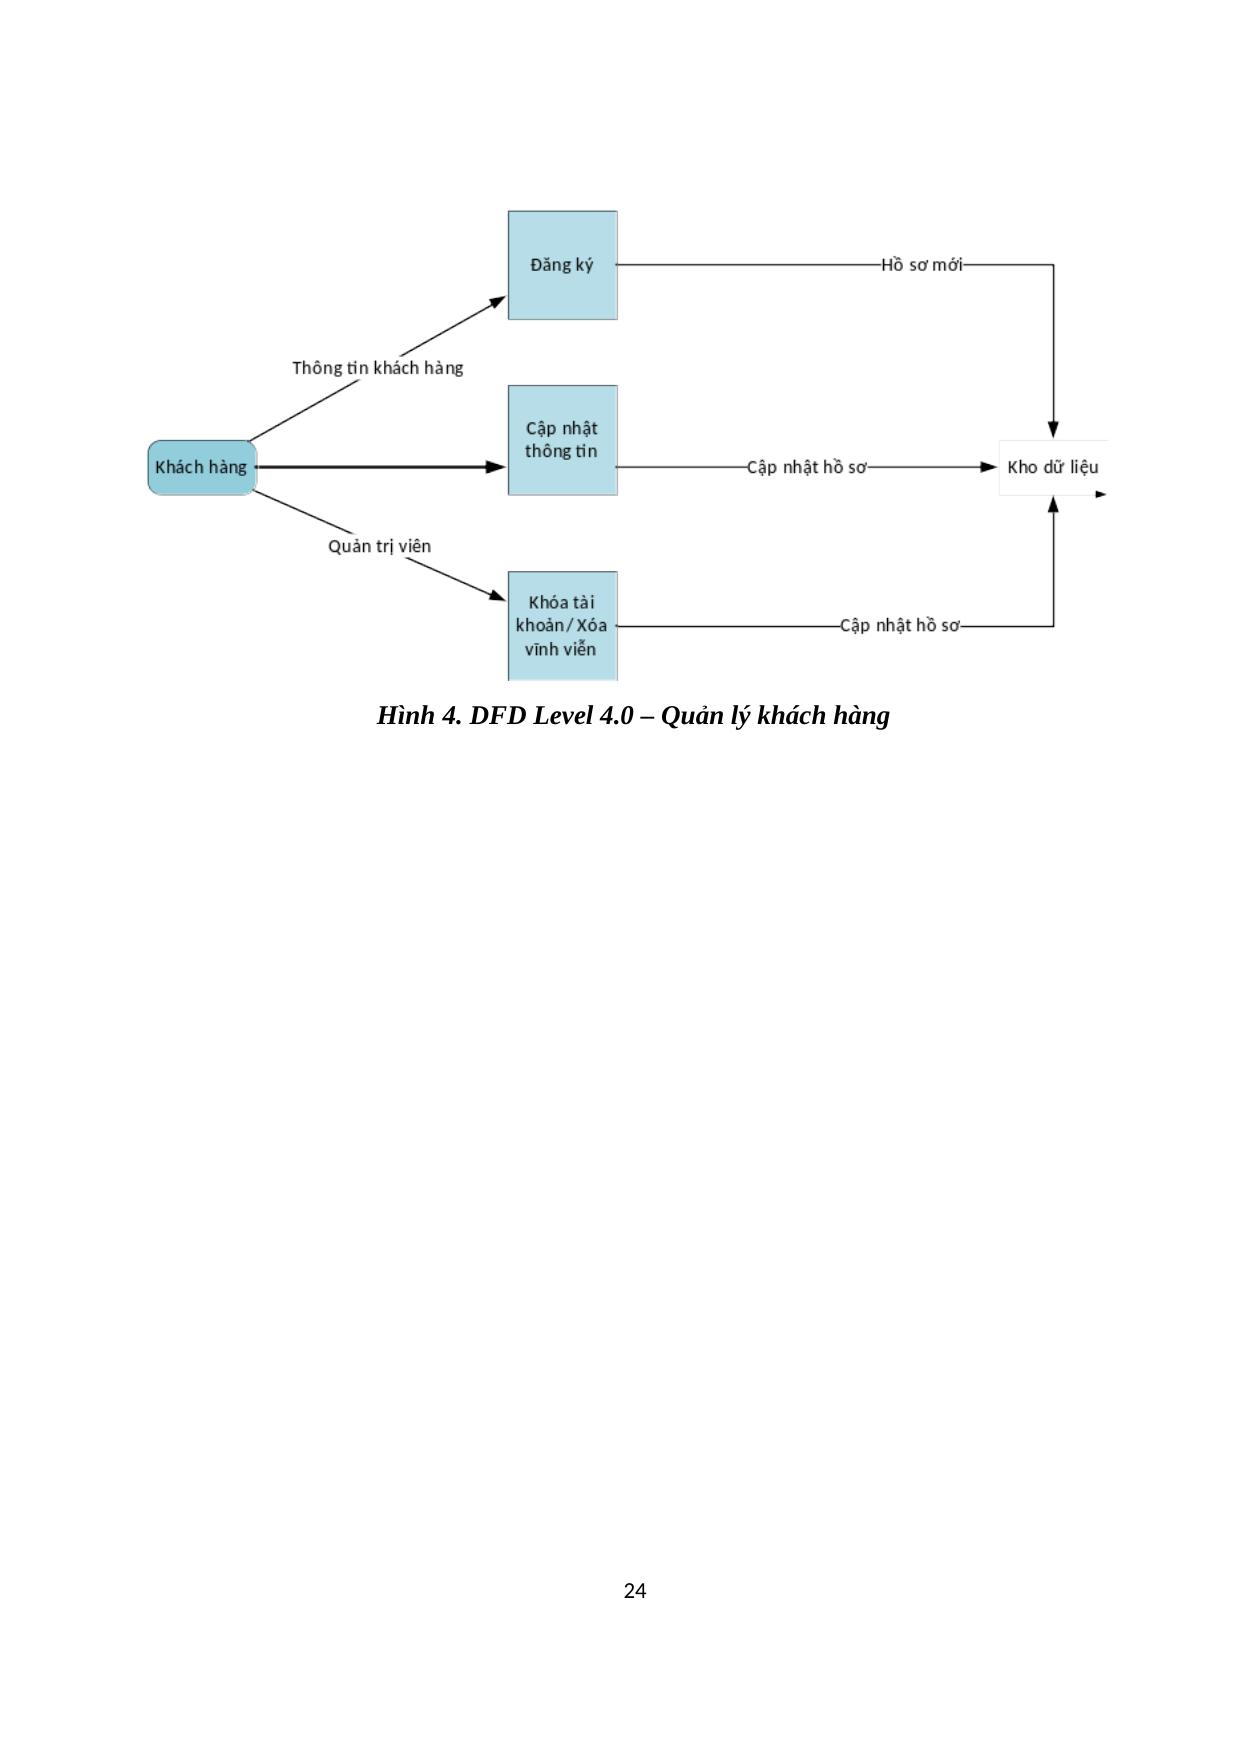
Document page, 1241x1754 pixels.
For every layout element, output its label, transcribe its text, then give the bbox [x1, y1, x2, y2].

text Hình 4. DFD Level 4.0 – Quản lý khách hàng [148, 269, 1122, 730]
